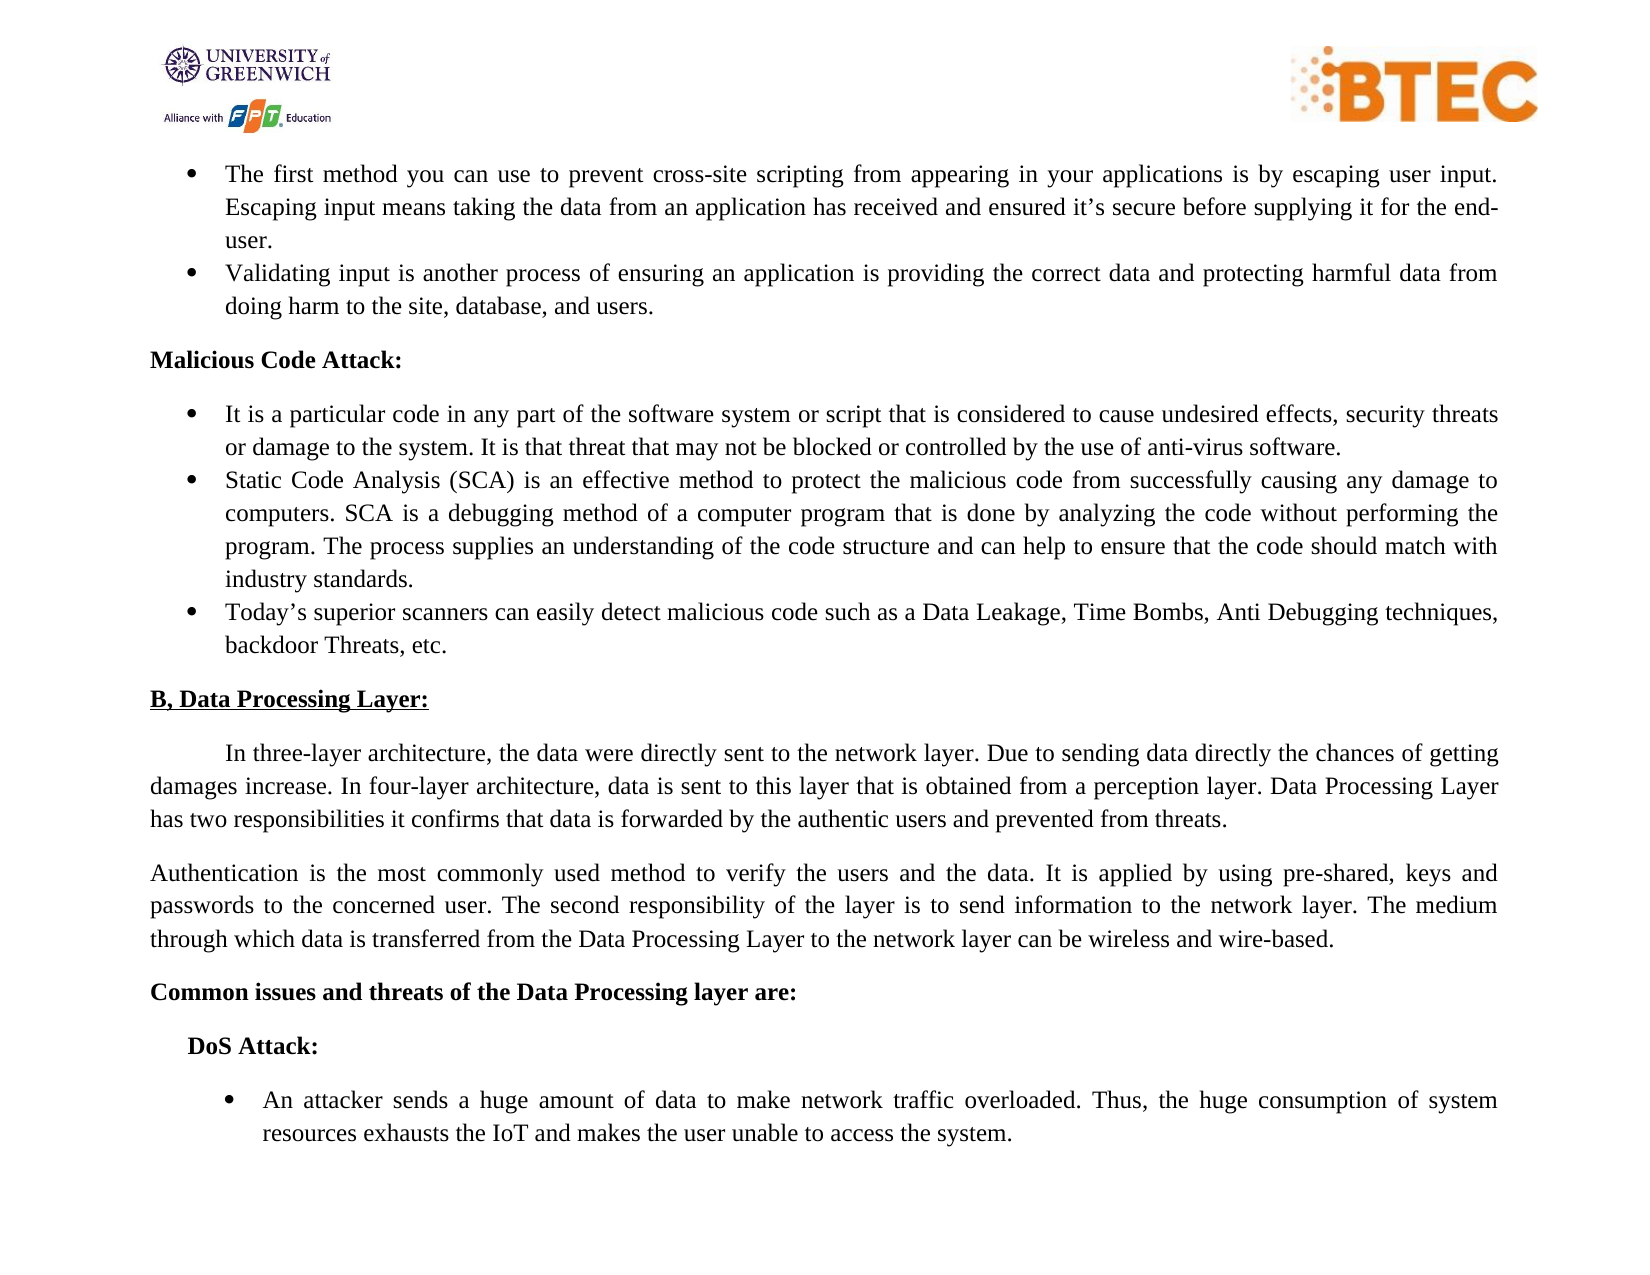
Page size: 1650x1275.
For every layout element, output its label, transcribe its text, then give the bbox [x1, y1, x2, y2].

text Malicious Code Attack: [150, 345, 1500, 374]
list It is a particular code in any part of the software system or script that is considered to cause undesired effects, security threats or damage to the system. It is that threat that may not be blocked or controlled by the use of anti-virus software. [187, 399, 1500, 461]
text DoS Attack: [150, 1031, 1500, 1060]
text Authentication is the most commonly used method to verify the users and the data. It is applied by using pre-shared, keys and passwords to the concerned user. The second responsibility of the layer is to send information to the network layer. The medium through which data is transferred from the Data Processing Layer to the network layer can be wireless and wire-based. [150, 858, 1500, 952]
text B, Data Processing Layer: [150, 684, 1500, 713]
picture [1290, 46, 1538, 122]
list An attacker sends a huge amount of data to make network traffic overloaded. Thus, the huge consumption of system resources exhausts the IoT and makes the user unable to access the system. [225, 1085, 1500, 1147]
list The first method you can use to prevent cross-site scripting from appearing in your applications is by escaping user input. Escaping input means taking the data from an application has received and ensured it’s secure before supplying it for the end-user. [187, 159, 1500, 254]
list Today’s superior scanners can easily detect malicious code such as a Data Leakage, Time Bombs, Anti Debugging techniques, backdoor Threats, etc. [187, 597, 1500, 659]
text In three-layer architecture, the data were directly sent to the network layer. Due to sending data directly the chances of getting damages increase. In four-layer architecture, data is sent to this layer that is obtained from a perception layer. Data Processing Layer has two responsibilities it confirms that data is forwarded by the authentic users and prevented from threats. [150, 738, 1500, 832]
picture [150, 32, 343, 144]
list Static Code Analysis (SCA) is an effective method to protect the malicious code from successfully causing any damage to computers. SCA is a debugging method of a computer program that is done by analyzing the code without performing the program. The process supplies an understanding of the code structure and can help to ensure that the code should match with industry standards. [187, 465, 1500, 593]
list Validating input is another process of ensuring an application is providing the correct data and protecting harmful data from doing harm to the site, database, and users. [187, 258, 1500, 320]
text Common issues and threats of the Data Processing layer are: [150, 977, 1500, 1006]
